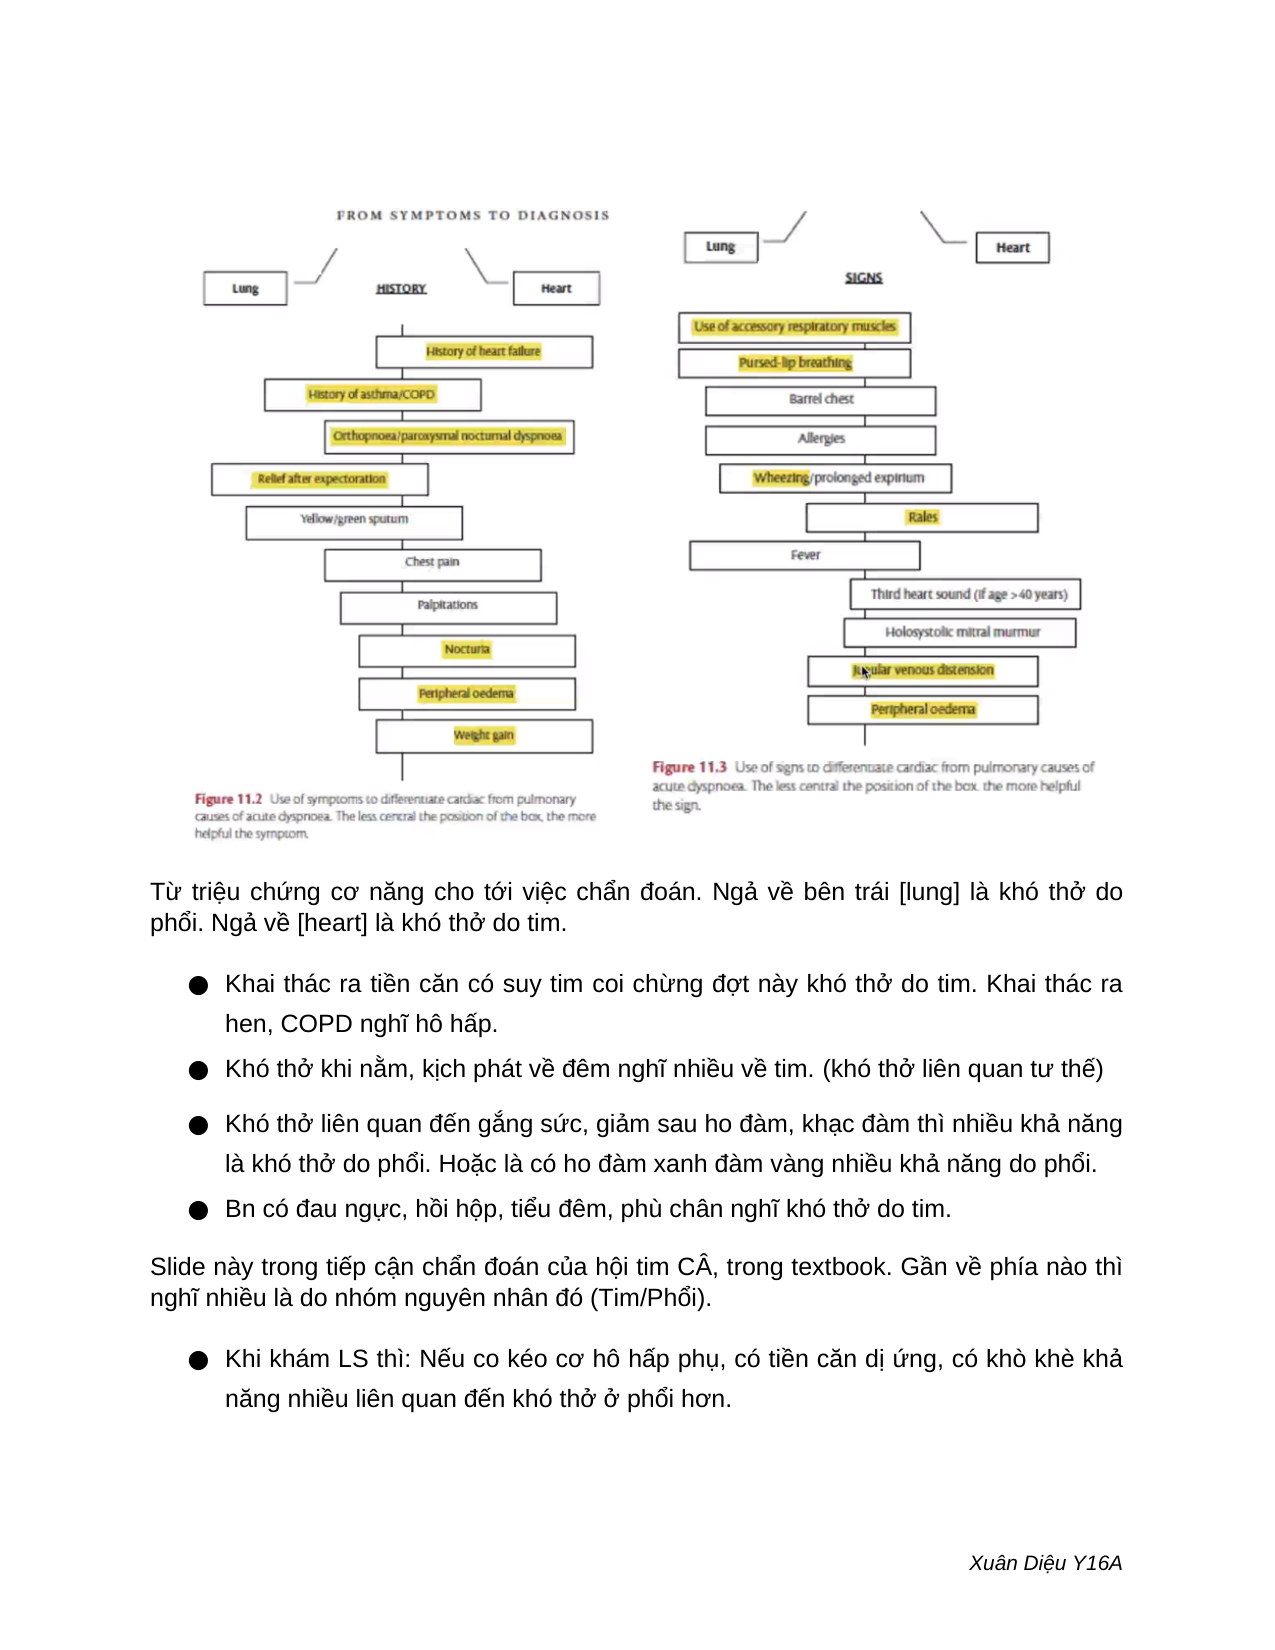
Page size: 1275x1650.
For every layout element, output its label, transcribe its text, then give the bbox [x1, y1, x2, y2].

text Từ triệu chứng cơ năng cho tới việc chẩn đoán. Ngả về bên trái [lung] là khó thở do phổi. Ngả về [heart] là khó thở do tim. [150, 877, 1125, 937]
list Bn có đau ngực, hồi hộp, tiểu đêm, phù chân nghĩ khó thở do tim. [187, 1180, 1125, 1231]
picture [150, 150, 1125, 858]
text Slide này trong tiếp cận chẩn đoán của hội tim CÂ, trong textbook. Gần về phía nào thì nghĩ nhiều là do nhóm nguyên nhân đó (Tim/Phổi). [150, 1252, 1125, 1312]
list Khai thác ra tiền căn có suy tim coi chừng đợt này khó thở do tim. Khai thác ra hen, COPD nghĩ hô hấp. [187, 956, 1125, 1038]
list Khó thở liên quan đến gắng sức, giảm sau ho đàm, khạc đàm thì nhiều khả năng là khó thở do phổi. Hoặc là có ho đàm xanh đàm vàng nhiều khả năng do phổi. [187, 1096, 1125, 1178]
list Khó thở khi nằm, kịch phát về đêm nghĩ nhiều về tim. (khó thở liên quan tư thế) [187, 1040, 1125, 1091]
list Khi khám LS thì: Nếu co kéo cơ hô hấp phụ, có tiền căn dị ứng, có khò khè khả năng nhiều liên quan đến khó thở ở phổi hơn. [187, 1331, 1125, 1413]
